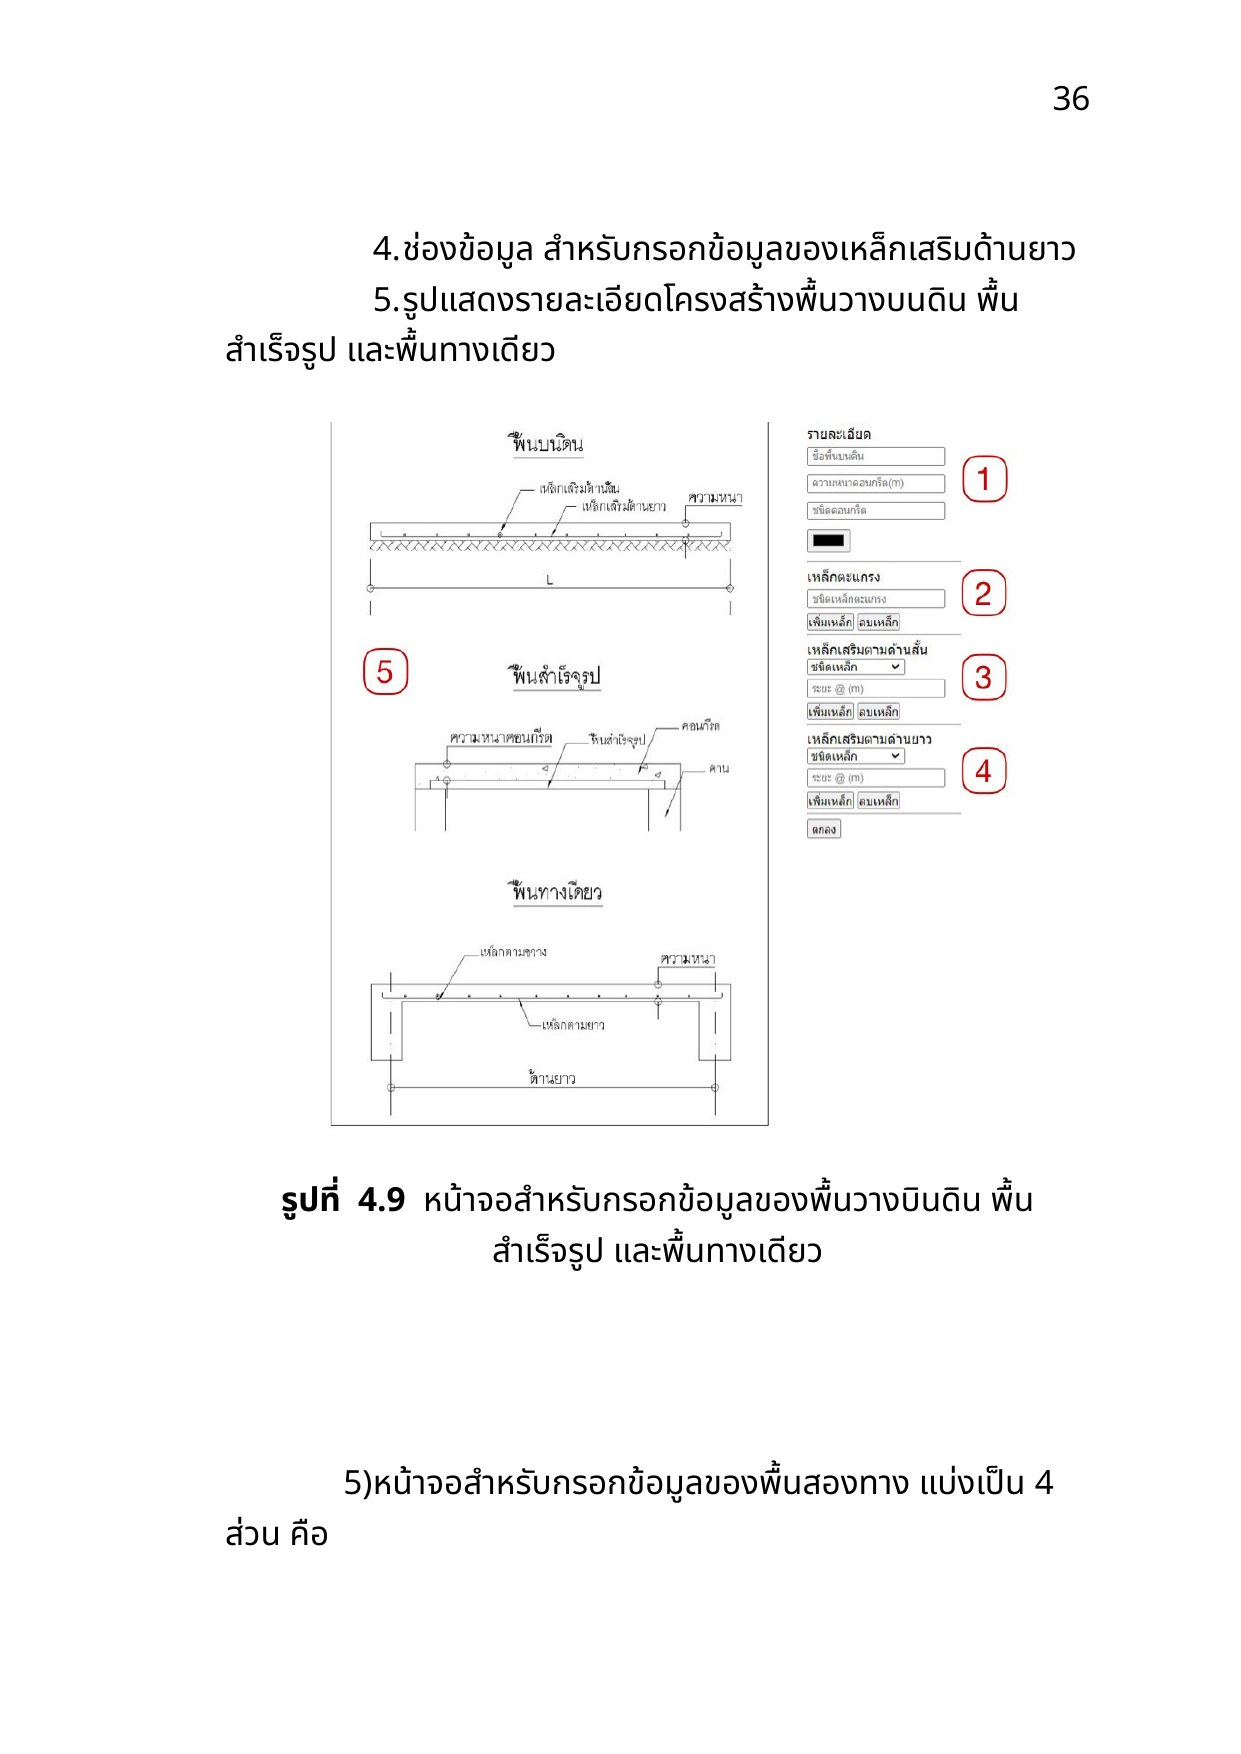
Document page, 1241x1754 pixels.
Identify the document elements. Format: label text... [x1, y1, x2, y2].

text รูปที่ 4.9 หน้าจอสำหรับกรอกข้อมูลของพื้นวางบินดิน พื้นสำเร็จรูป และพื้นทางเดียว [225, 1176, 1090, 1277]
text 4. ช่องข้อมูล สำหรับกรอกข้อมูลของเหล็กเสริมด้านยาว [225, 225, 1090, 276]
text 5) หน้าจอสำหรับกรอกข้อมูลของพื้นสองทาง แบ่งเป็น 4 ส่วน คือ [225, 1459, 1090, 1560]
text 5. รูปแสดงรายละเอียดโครงสร้างพื้นวางบนดิน พื้นสำเร็จรูป และพื้นทางเดียว [225, 276, 1090, 377]
picture [294, 422, 1021, 1131]
